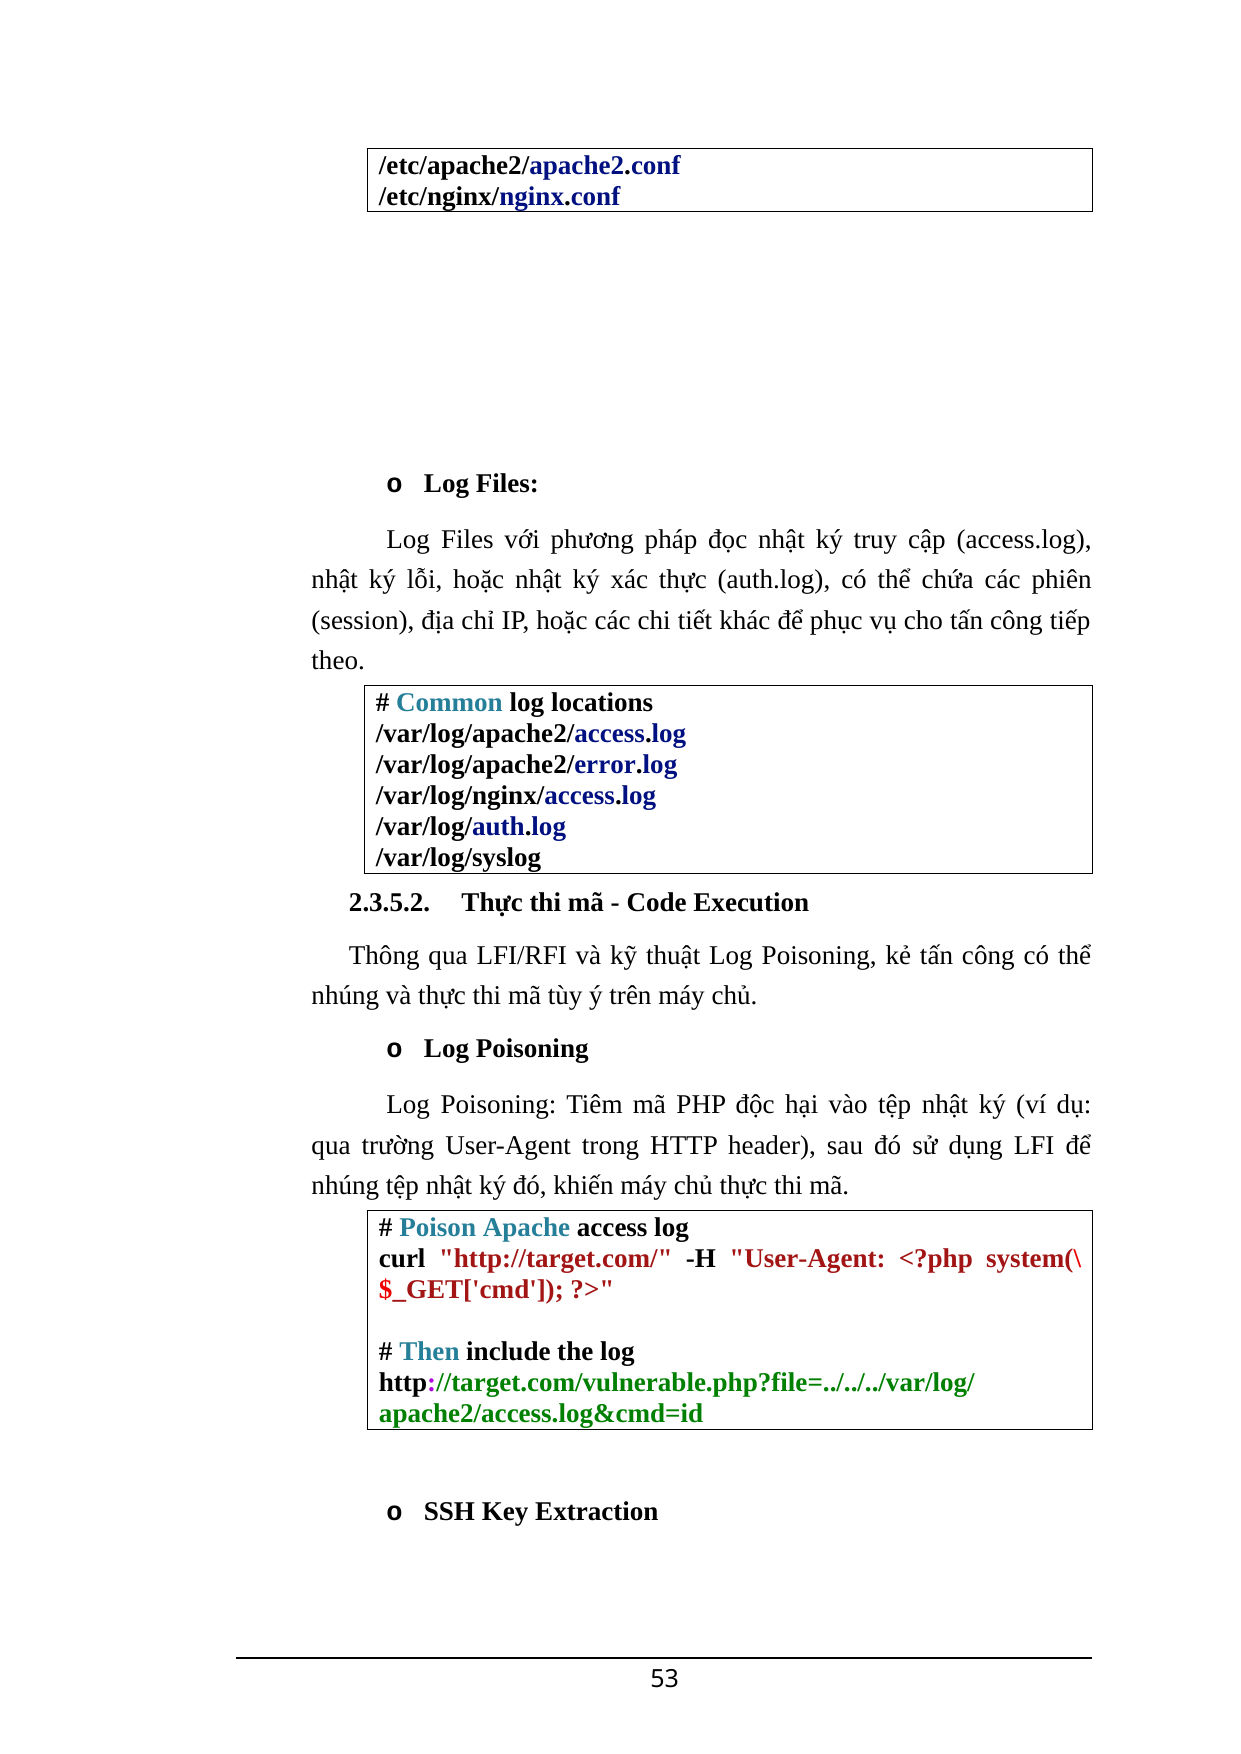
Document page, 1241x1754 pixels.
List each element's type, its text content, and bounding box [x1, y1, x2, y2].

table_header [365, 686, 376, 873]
list Log Poisoning [386, 1032, 1092, 1066]
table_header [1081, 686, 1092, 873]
list Thực thi mã - Code Execution [349, 886, 1092, 917]
list SSH Key Extraction [386, 1495, 1092, 1528]
text Log Files với phương pháp đọc nhật ký truy cập (access.log), nhật ký lỗi, hoặc nhật ký xác thực (auth.log), có thể chứa các phiên (session), địa chỉ IP, hoặc các chi tiết khác để phục vụ cho tấn công tiếp theo. [311, 523, 1092, 675]
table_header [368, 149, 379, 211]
list Log Files: [386, 467, 1092, 501]
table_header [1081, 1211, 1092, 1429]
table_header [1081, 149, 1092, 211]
text Thông qua LFI/RFI và kỹ thuật Log Poisoning, kẻ tấn công có thể nhúng và thực thi mã tùy ý trên máy chủ. [311, 939, 1092, 1011]
text Log Poisoning: Tiêm mã PHP độc hại vào tệp nhật ký (ví dụ: qua trường User-Agent trong HTTP header), sau đó sử dụng LFI để nhúng tệp nhật ký đó, khiến máy chủ thực thi mã. [311, 1088, 1092, 1200]
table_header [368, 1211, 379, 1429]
